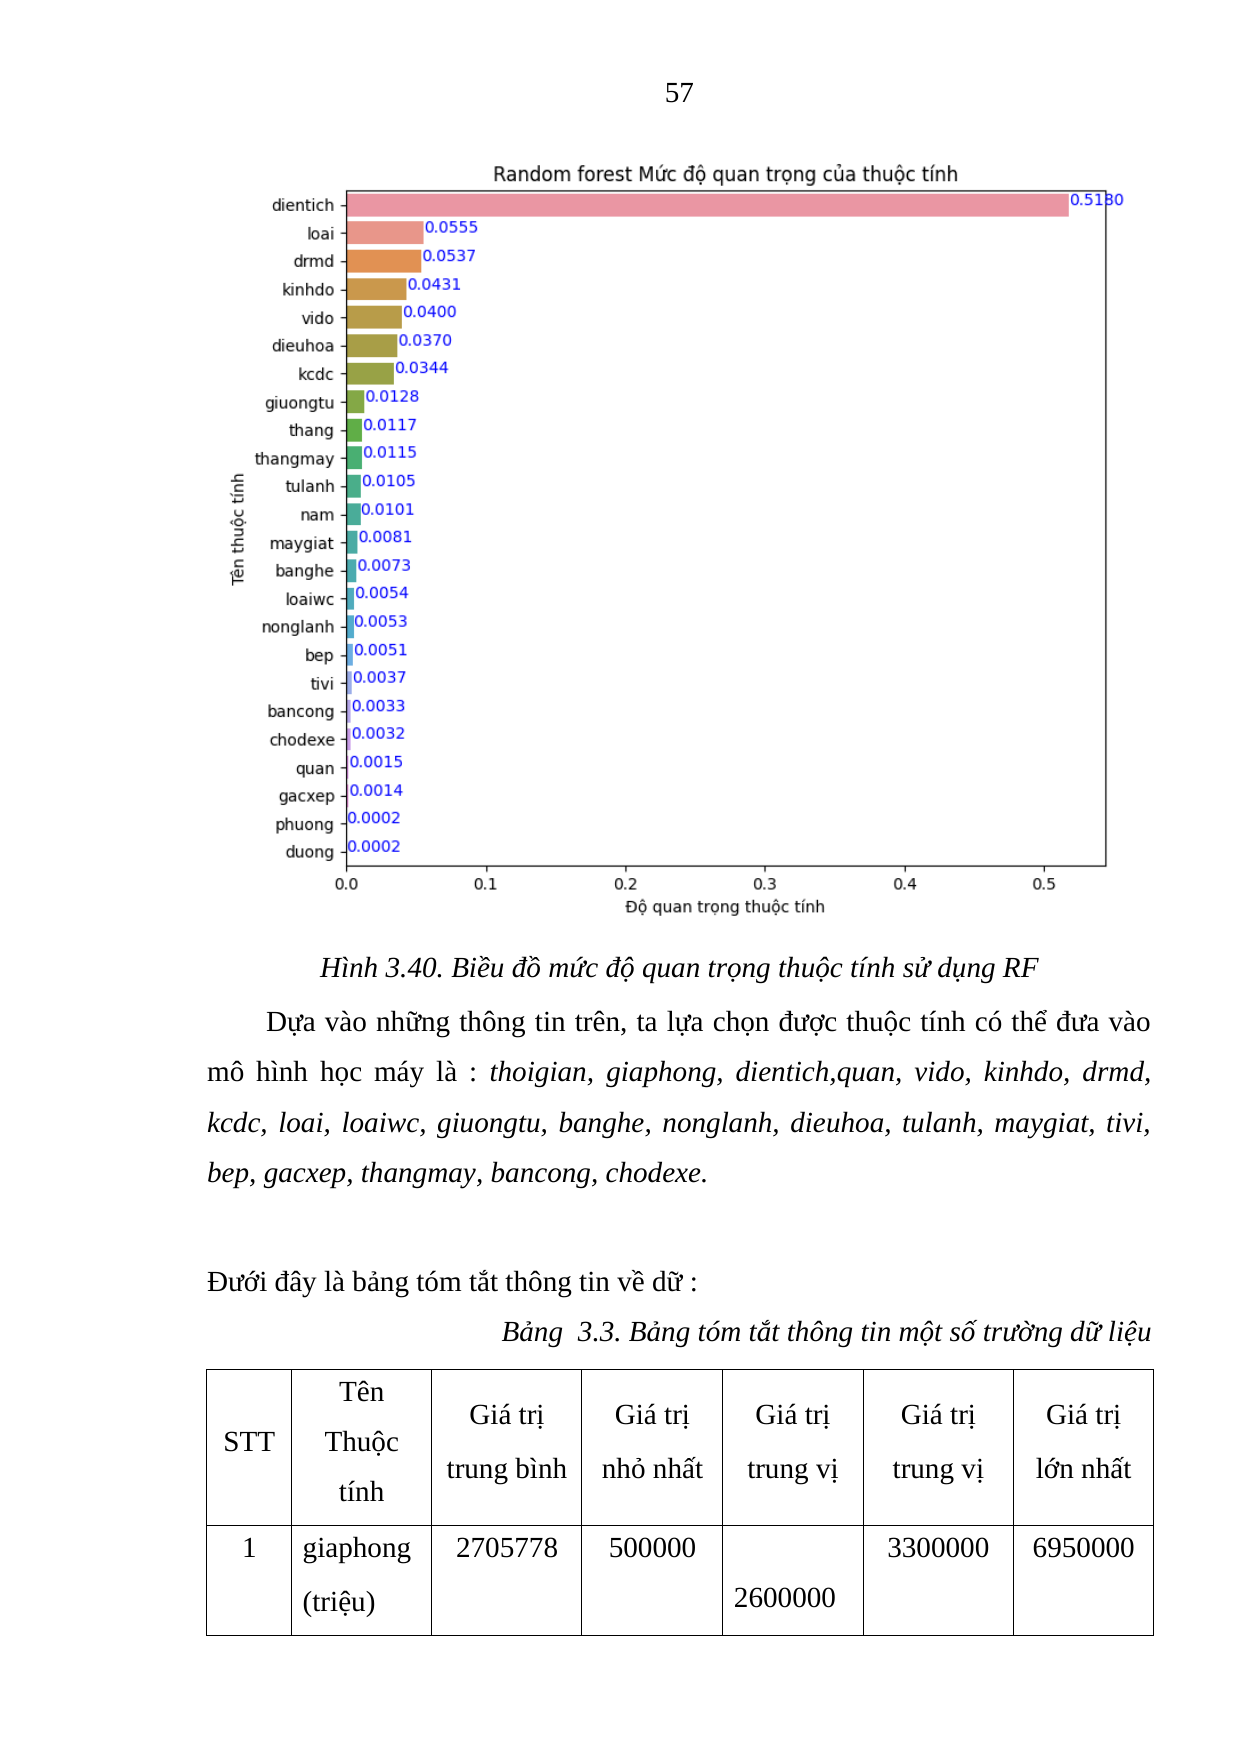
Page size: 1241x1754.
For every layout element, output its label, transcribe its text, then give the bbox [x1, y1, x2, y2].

table_header Giá trị trung vị [864, 1370, 1013, 1525]
text Bảng 3.3. Bảng tóm tắt thông tin một số trường dữ liệu [207, 1314, 1152, 1348]
table_header Giá trị trung bình [432, 1370, 581, 1525]
table_cell 6950000 [1014, 1526, 1153, 1634]
text Hình 3.21. Biều đồ mức độ quan trọng thuộc tính sử dụng RF [207, 950, 1152, 983]
table_header Giá trị lớn nhất [1014, 1370, 1153, 1525]
table_cell 2600000 [723, 1526, 863, 1634]
text Dựa vào những thông tin trên, ta lựa chọn được thuộc tính có thể đưa vào mô hình học máy là : thoigian, giaphong, dientich,quan, vido, kinhdo, drmd, kcdc, loai, loaiwc, giuongtu, banghe, nonglanh, dieuhoa, tulanh, maygiat, tivi, bep, gacxep, thangmay, bancong, chodexe. [207, 1004, 1152, 1188]
table_header STT [207, 1370, 291, 1525]
table_cell 1 [207, 1526, 291, 1634]
table_cell 500000 [582, 1526, 722, 1634]
picture [215, 147, 1143, 933]
table_cell 2705778 [432, 1526, 581, 1634]
table_header Tên Thuộc tính [292, 1370, 431, 1525]
table_cell giaphong (triệu) [292, 1526, 431, 1634]
table_header Giá trị trung vị [723, 1370, 863, 1525]
table_cell 3300000 [864, 1526, 1013, 1634]
text Đưới đây là bảng tóm tắt thông tin về dữ : [207, 1264, 1152, 1297]
table_header Giá trị nhỏ nhất [582, 1370, 722, 1525]
